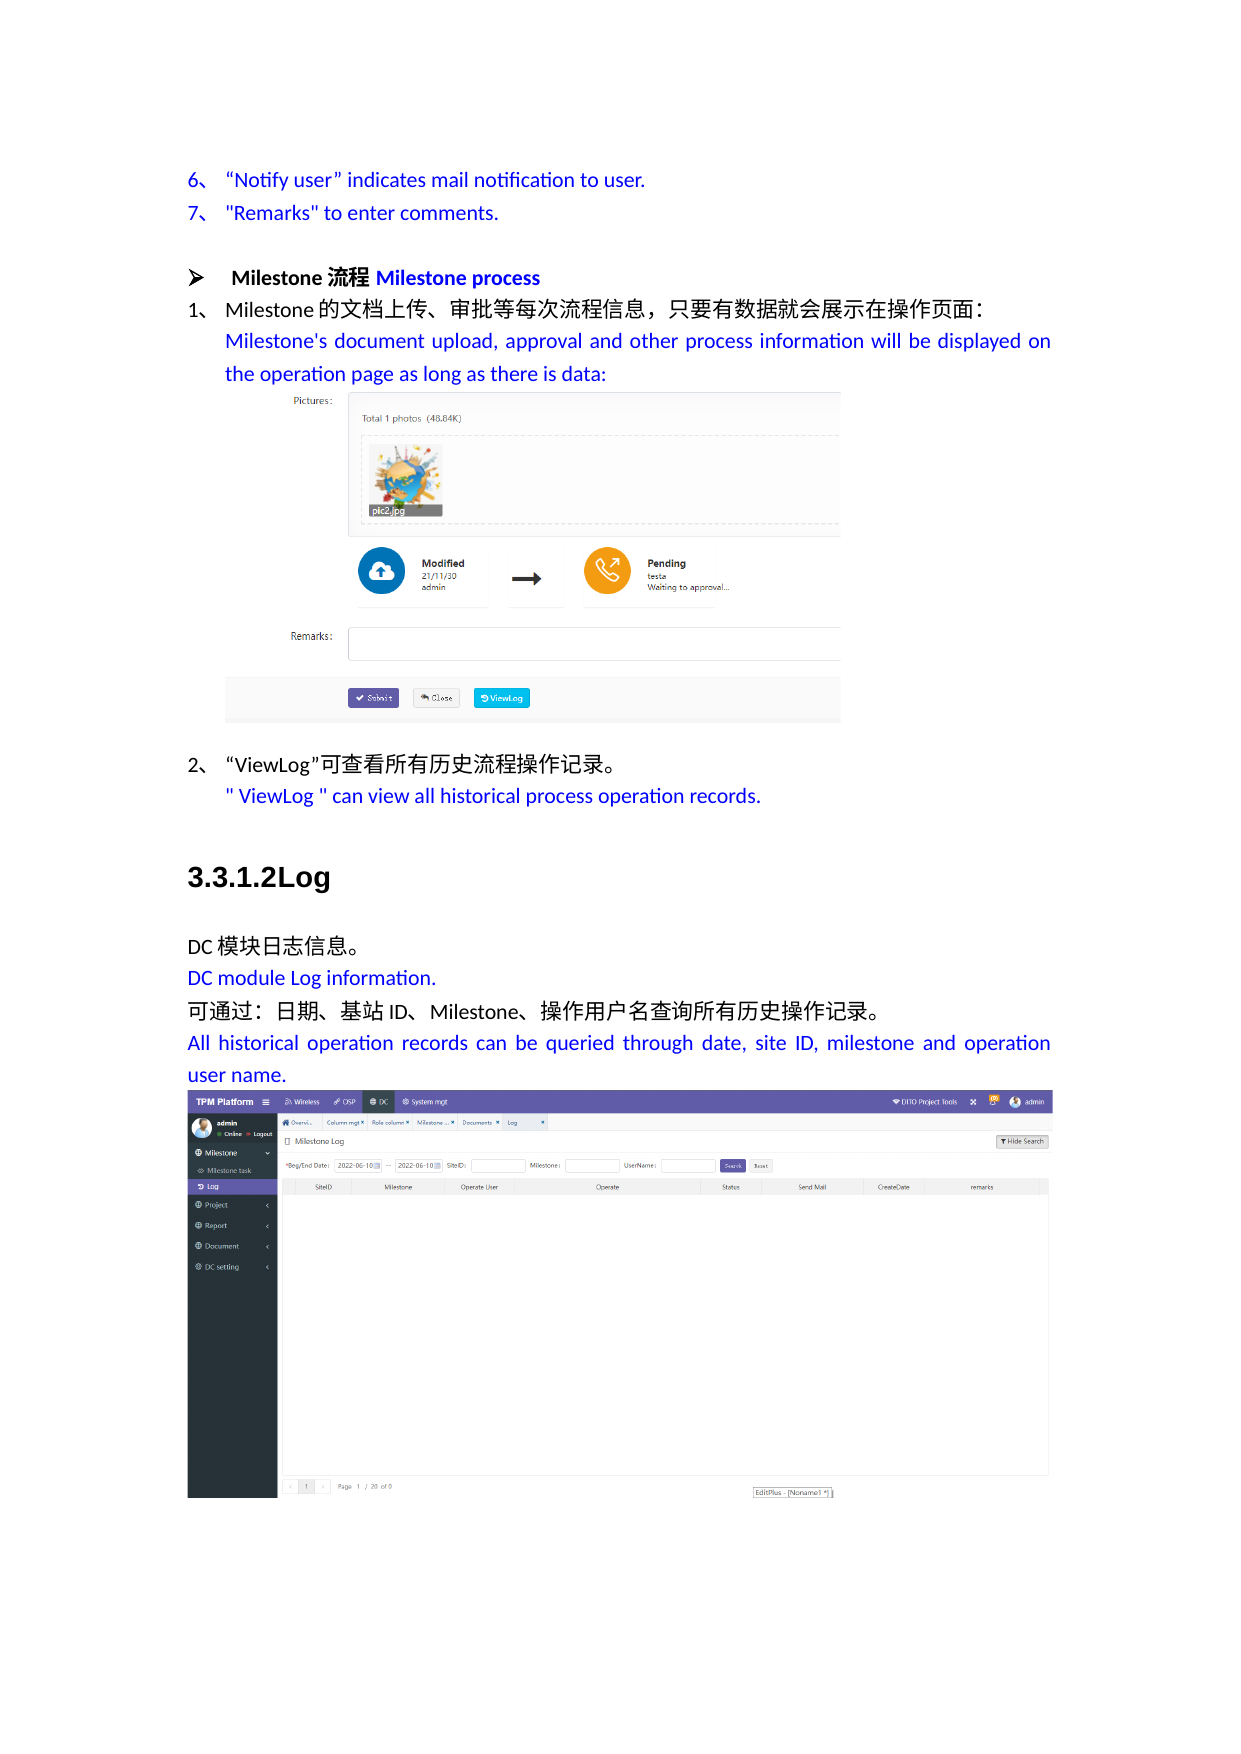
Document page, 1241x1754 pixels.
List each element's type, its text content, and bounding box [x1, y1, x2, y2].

list Milestone流程 Milestone process [187, 259, 1053, 292]
list “ViewLog”可查看所有历史流程操作记录。 [187, 747, 1053, 779]
list " ViewLog " can view all historical process operation records. [225, 779, 1053, 812]
subtitle Log [187, 844, 1053, 909]
picture [187, 1090, 1053, 1498]
text DC module Log information. [187, 961, 1053, 993]
list Milestone's document upload, approval and other process information will be displayed on the operation page as long as there is data: [225, 324, 1053, 389]
list “Notify user” indicates mail notification to user. [187, 162, 1053, 194]
text All historical operation records can be queried through date, site ID, milestone and operation user name. [187, 1026, 1053, 1090]
text 可通过：日期、基站ID、Milestone、操作用户名查询所有历史操作记录。 [187, 993, 1053, 1026]
list "Remarks" to enter comments. [187, 194, 1053, 227]
list Milestone的文档上传、审批等每次流程信息，只要有数据就会展示在操作页面： [187, 292, 1053, 324]
picture [225, 389, 841, 723]
text DC模块日志信息。 [187, 928, 1053, 961]
